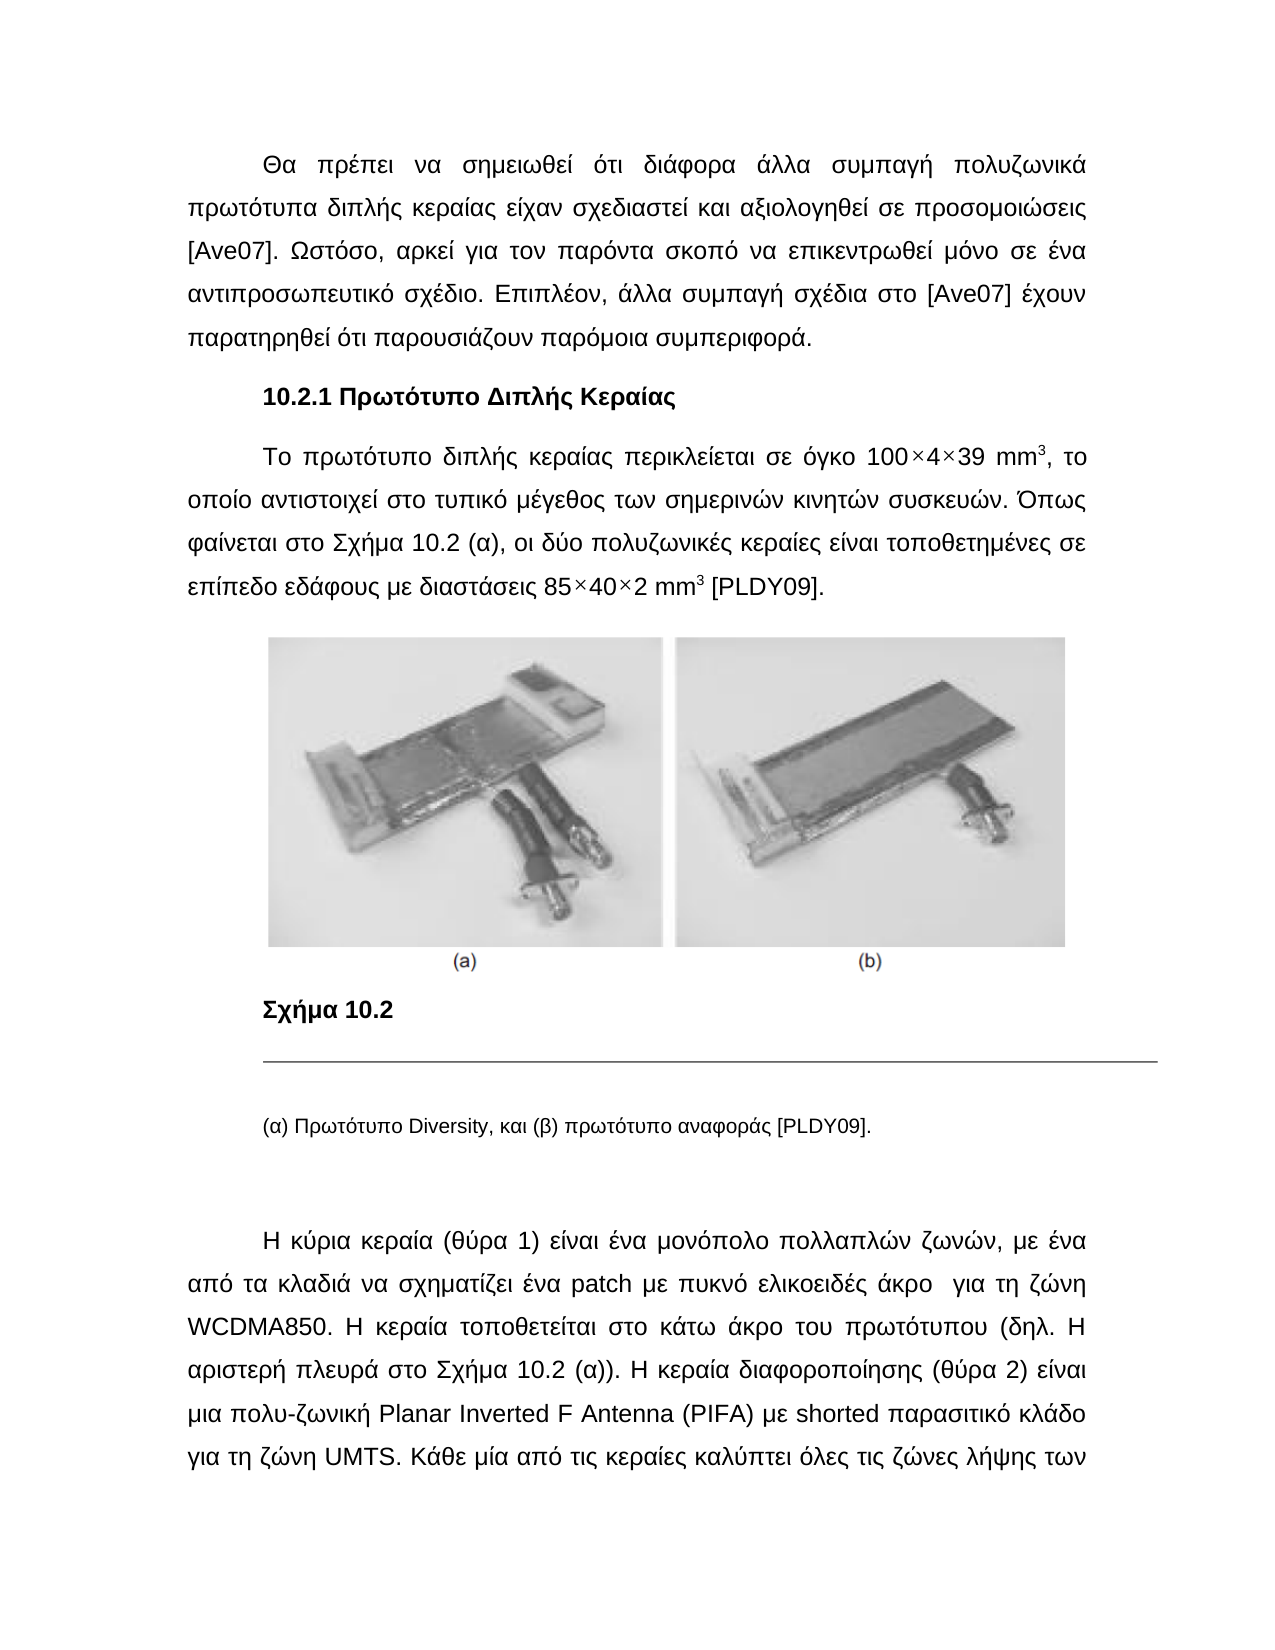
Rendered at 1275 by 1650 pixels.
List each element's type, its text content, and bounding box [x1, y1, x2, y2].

picture [262, 631, 1081, 981]
text Το πρωτότυπο διπλής κεραίας περικλείεται σε όγκο 100439 mm3, το οποίο αντιστοιχεί στο τυπικό μέγεθος των σημερινών κινητών συσκευών. Όπως φαίνεται στο Σχήμα 10.2 (α), οι δύο πολυζωνικές κεραίες είναι τοποθετημένες σε επίπεδο εδάφους με διαστάσεις 85402 mm3 [PLDY09]. [187, 442, 1087, 600]
text 10.2.1 Πρωτότυπο Διπλής Κεραίας [187, 382, 1087, 411]
text Θα πρέπει να σημειωθεί ότι διάφορα άλλα συμπαγή πολυζωνικά πρωτότυπα διπλής κεραίας είχαν σχεδιαστεί και αξιολογηθεί σε προσομοιώσεις [Ave07]. Ωστόσο, αρκεί για τον παρόντα σκοπό να επικεντρωθεί μόνο σε ένα αντιπροσωπευτικό σχέδιο. Επιπλέον, άλλα συμπαγή σχέδια στο [Ave07] έχουν παρατηρηθεί ότι παρουσιάζουν παρόμοια συμπεριφορά. [187, 150, 1087, 351]
text (α) Πρωτότυπο Diversity, και (β) πρωτότυπο αναφοράς [PLDY09]. [187, 1114, 1087, 1138]
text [187, 1226, 1087, 1471]
picture [262, 1055, 1163, 1070]
